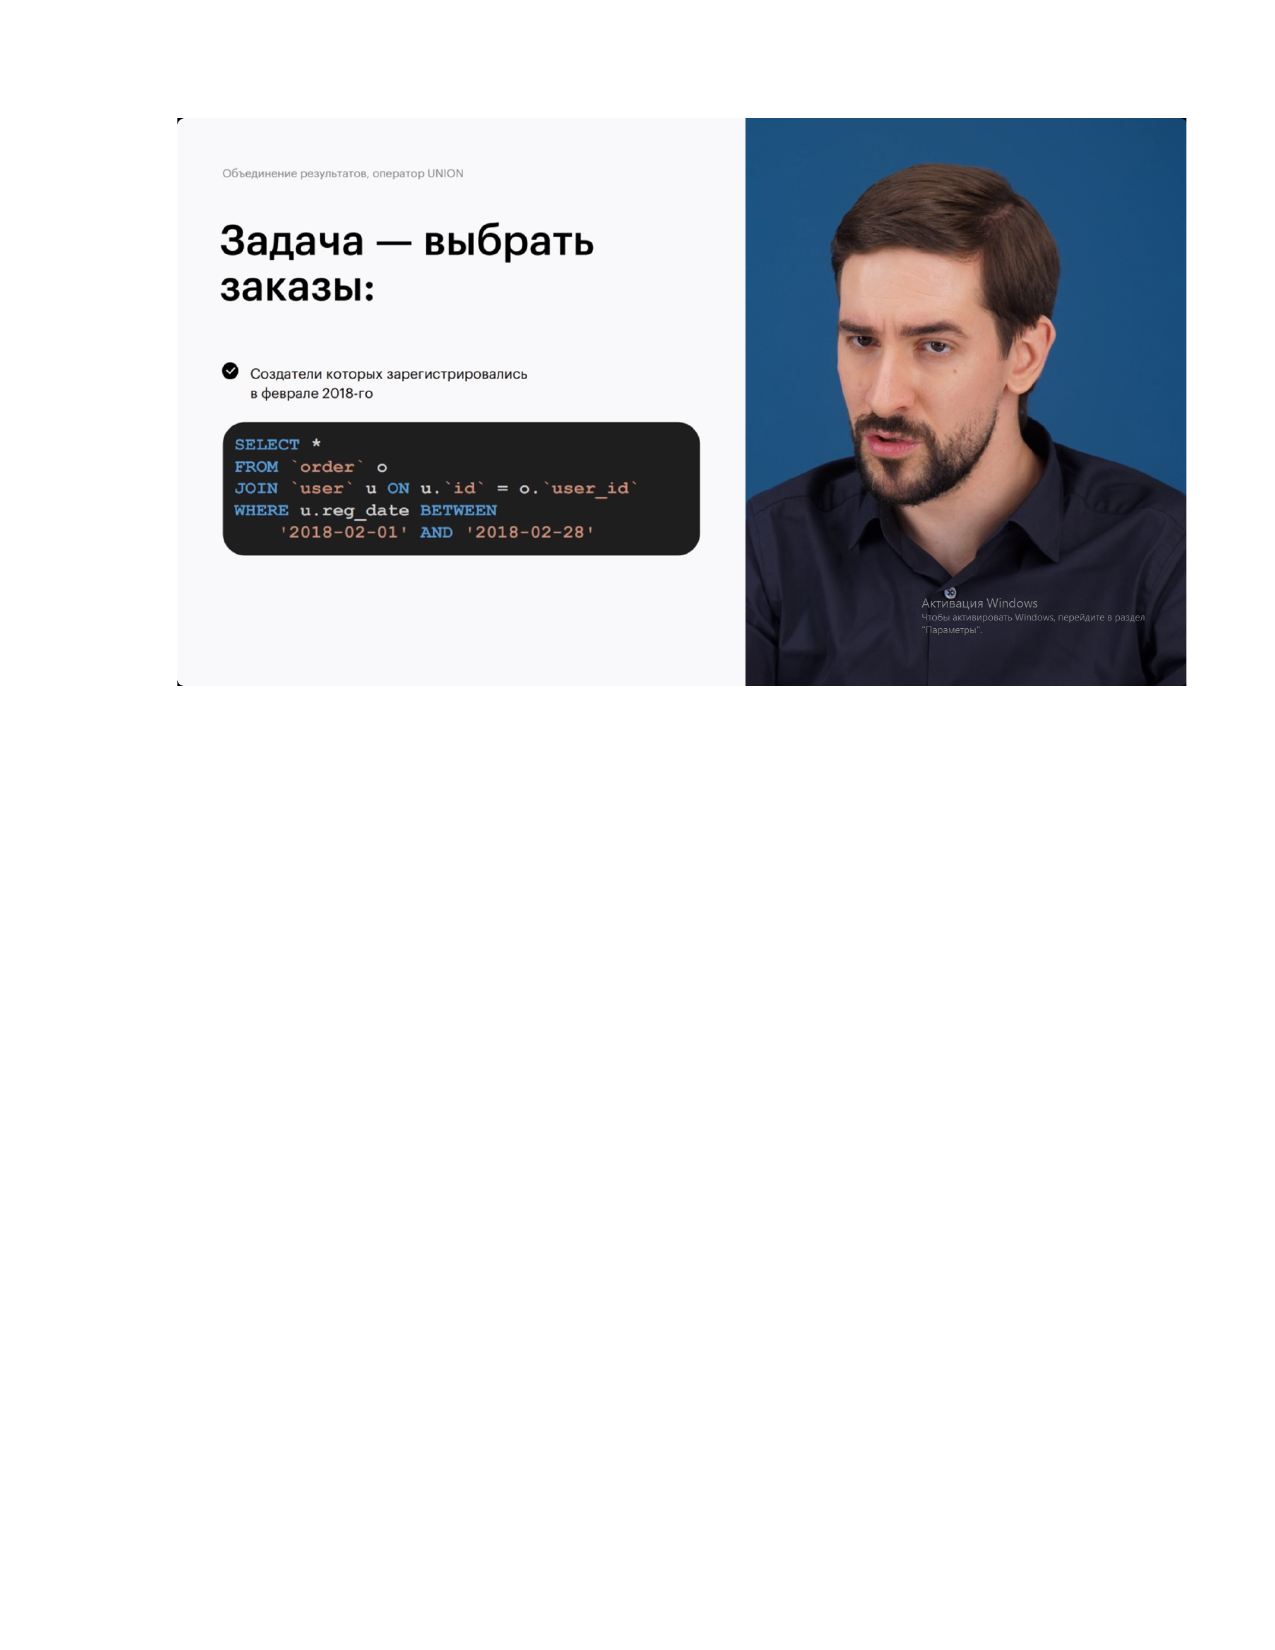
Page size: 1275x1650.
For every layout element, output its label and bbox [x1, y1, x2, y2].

picture [177, 118, 1187, 686]
